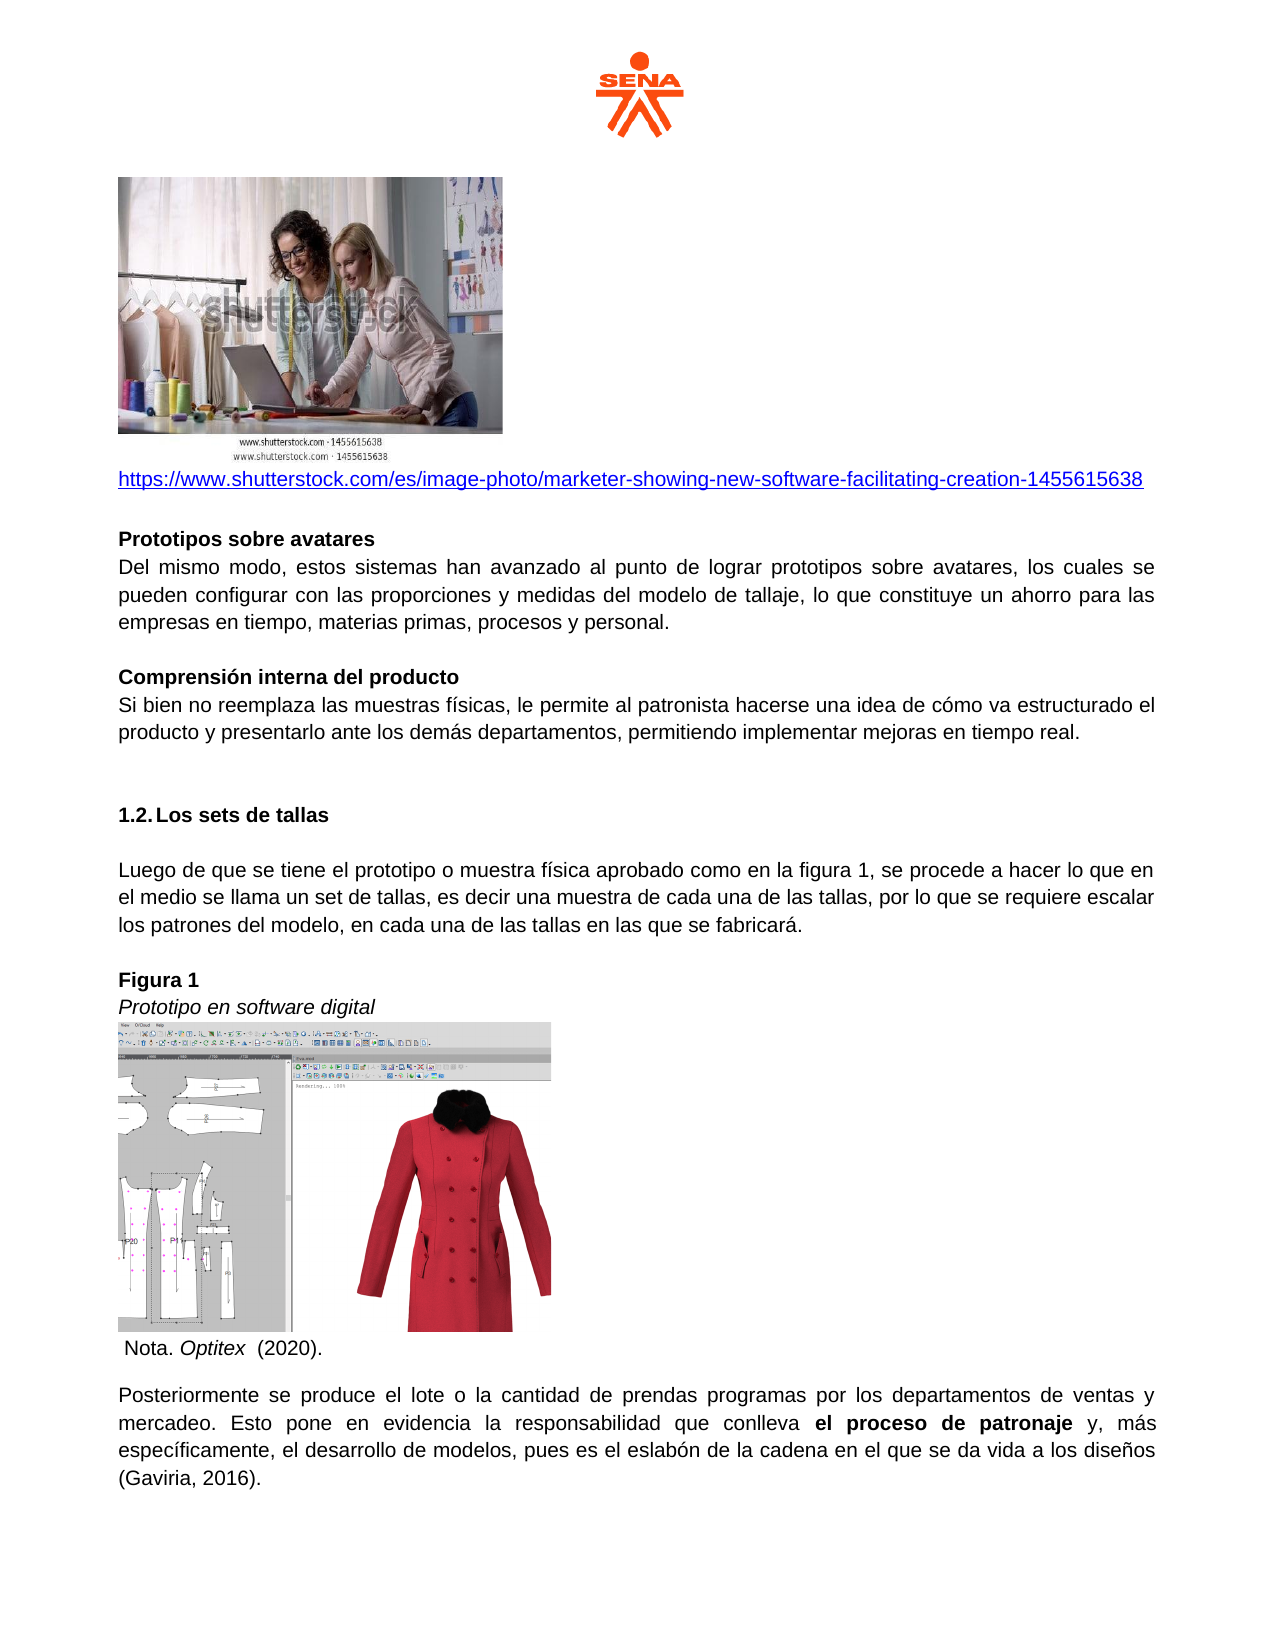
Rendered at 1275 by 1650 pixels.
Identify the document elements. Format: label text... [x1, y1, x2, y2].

text Prototipo en software digital [118, 995, 1157, 1019]
text Comprensión interna del producto [118, 665, 1157, 689]
text https://www.shutterstock.com/es/image-photo/marketer-showing-new-software-facilitating-creation-1455615638 [118, 467, 1157, 491]
text Prototipos sobre avatares [118, 525, 1157, 551]
list Los sets de tallas [118, 802, 1157, 826]
text Nota. Optitex (2020). [118, 1336, 1157, 1360]
text Luego de que se tiene el prototipo o muestra física aprobado como en la figura 1, se procede a hacer lo que en el medio se llama un set de tallas, es decir una muestra de cada una de las tallas, por lo que se requiere escalar los patrones del modelo, en cada una de las tallas en las que se fabricará. [118, 857, 1157, 936]
picture [118, 177, 503, 464]
text Si bien no reemplaza las muestras físicas, le permite al patronista hacerse una idea de cómo va estructurado el producto y presentarlo ante los demás departamentos, permitiendo implementar mejoras en tiempo real. [118, 692, 1157, 744]
picture [118, 1022, 552, 1332]
text Del mismo modo, estos sistemas han avanzado al punto de lograr prototipos sobre avatares, los cuales se pueden configurar con las proporciones y medidas del modelo de tallaje, lo que constituye un ahorro para las empresas en tiempo, materias primas, procesos y personal. [118, 555, 1157, 634]
picture [585, 48, 690, 142]
text Posteriormente se produce el lote o la cantidad de prendas programas por los departamentos de ventas y mercadeo. Esto pone en evidencia la responsabilidad que conlleva el proceso de patronaje y, más específicamente, el desarrollo de modelos, pues es el eslabón de la cadena en el que se da vida a los diseños (Gaviria, 2016). [118, 1381, 1157, 1489]
text Figura 1 [118, 967, 1157, 991]
